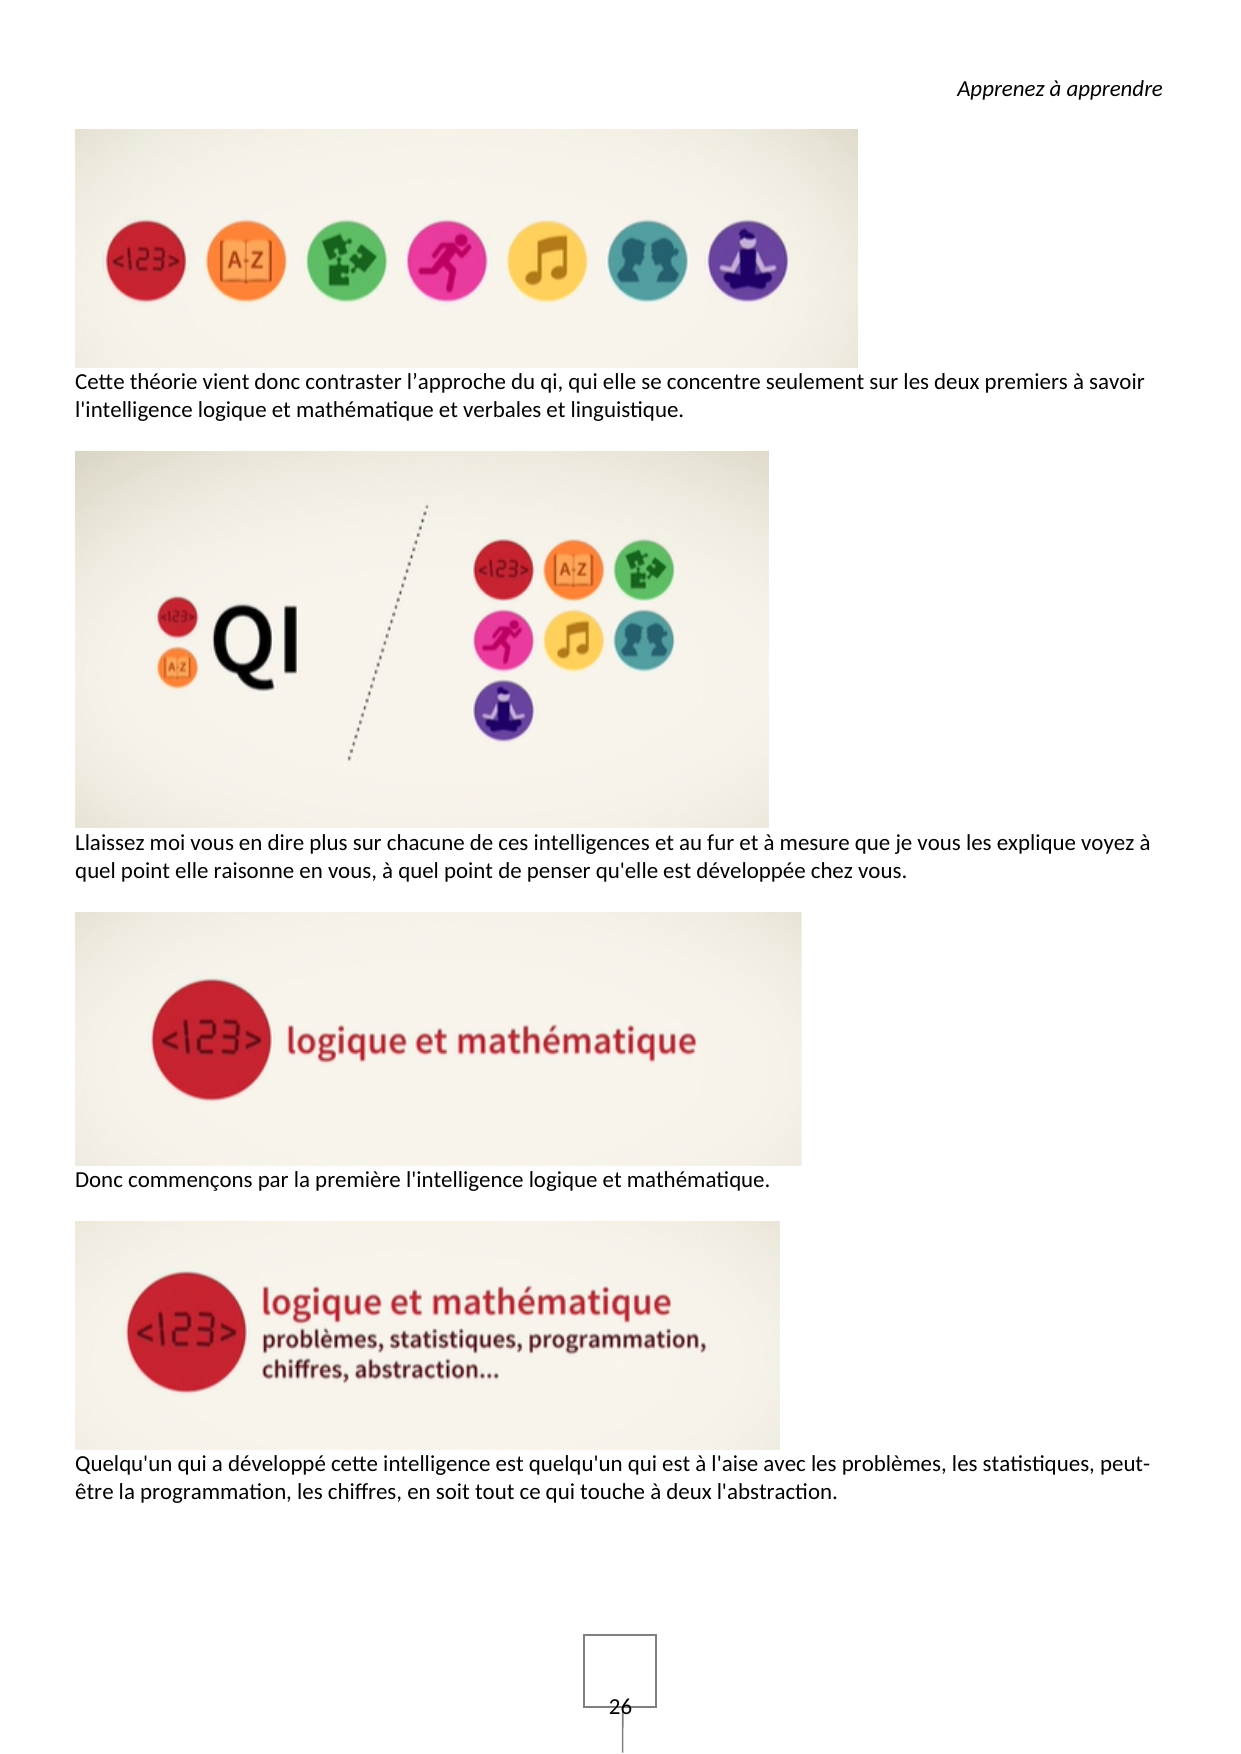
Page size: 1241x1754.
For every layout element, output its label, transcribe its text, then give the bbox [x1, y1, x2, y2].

picture [75, 129, 858, 368]
text Quelqu'un qui a développé cette intelligence est quelqu'un qui est à l'aise avec les problèmes, les statistiques, peut-être la programmation, les chiffres, en soit tout ce qui touche à deux l'abstraction. [75, 1449, 1165, 1505]
picture [75, 1221, 780, 1450]
picture [75, 912, 802, 1166]
text Donc commençons par la première l'intelligence logique et mathématique. [75, 1165, 1165, 1193]
text Llaissez moi vous en dire plus sur chacune de ces intelligences et au fur et à mesure que je vous les explique voyez à quel point elle raisonne en vous, à quel point de penser qu'elle est développée chez vous. [75, 828, 1165, 884]
text Cette théorie vient donc contraster l’approche du qi, qui elle se concentre seulement sur les deux premiers à savoir l'intelligence logique et mathématique et verbales et linguistique. [75, 367, 1165, 423]
picture [75, 451, 769, 828]
